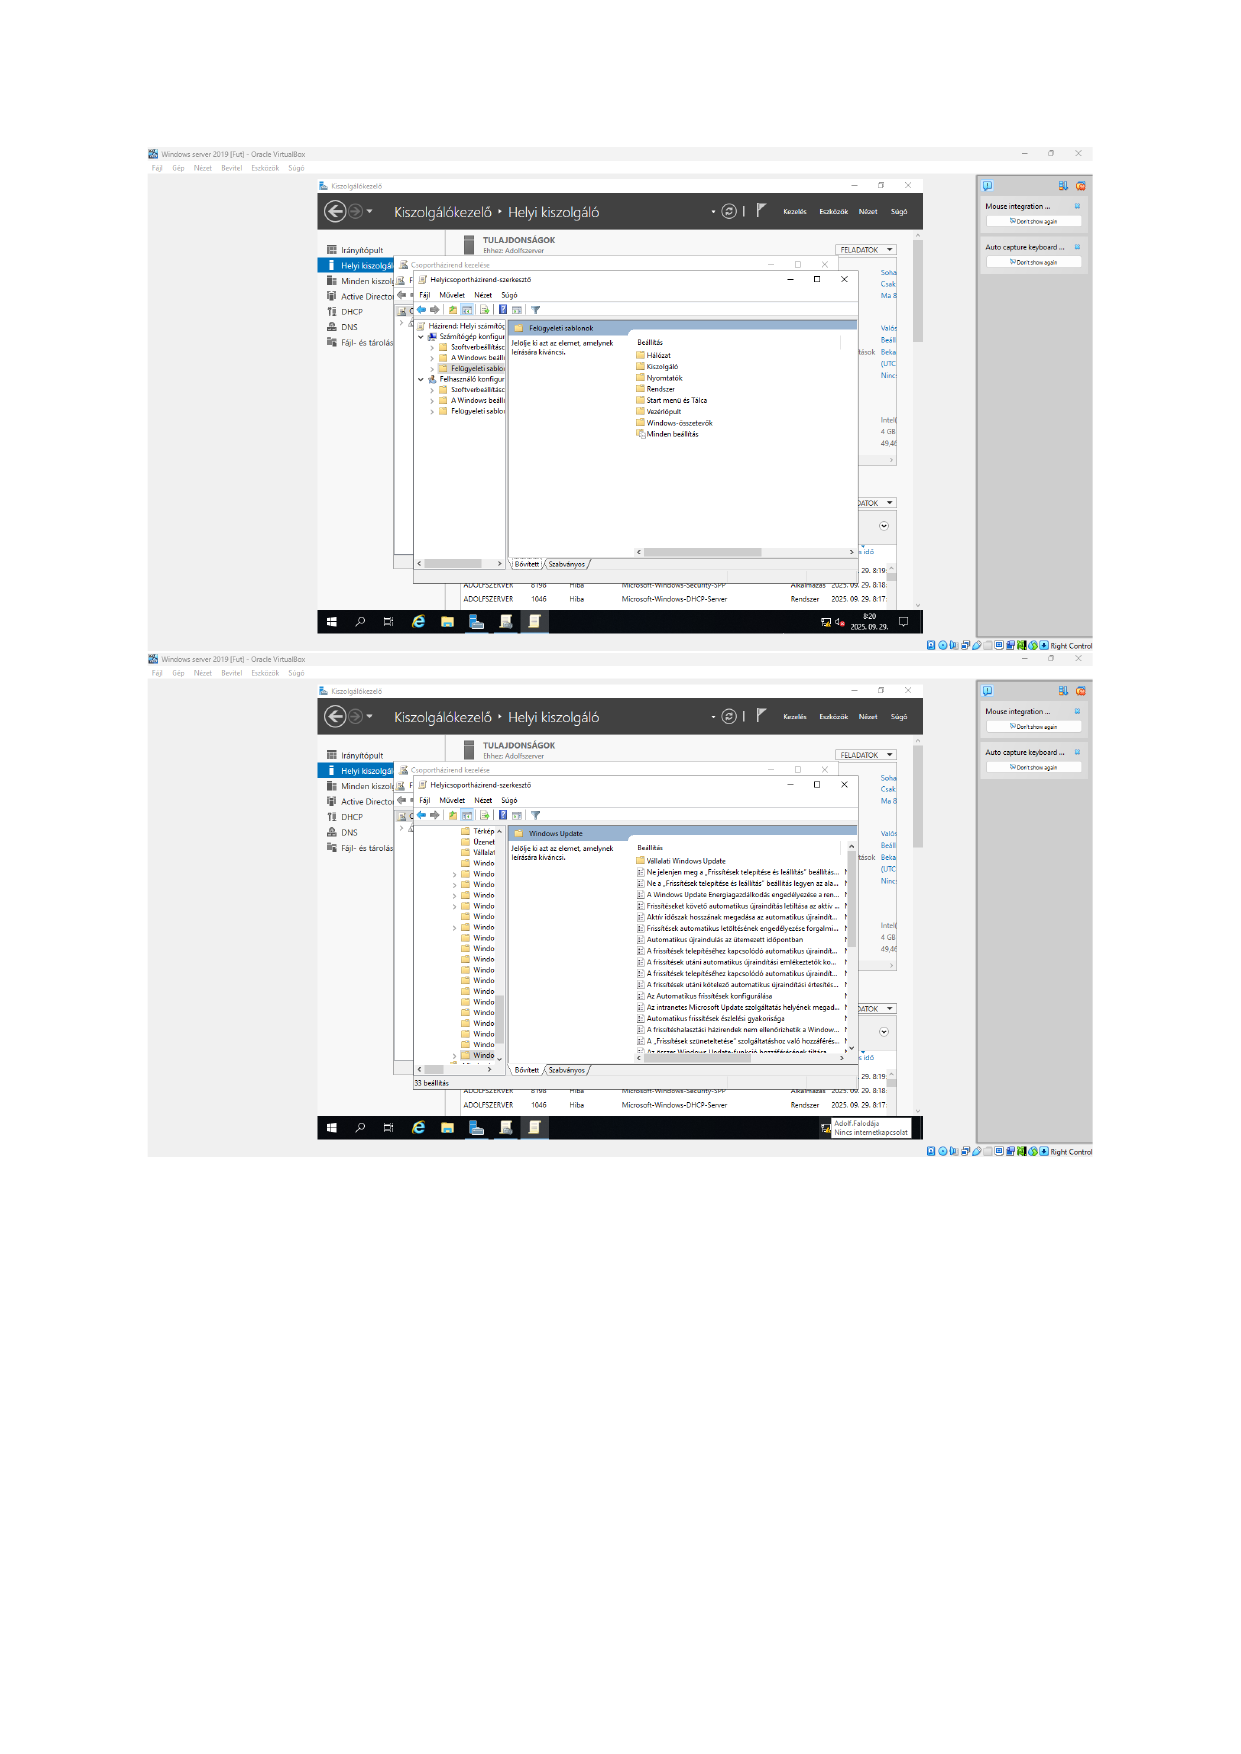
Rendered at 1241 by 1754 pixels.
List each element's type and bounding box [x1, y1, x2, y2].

picture [147, 653, 1093, 1157]
picture [147, 147, 1093, 651]
